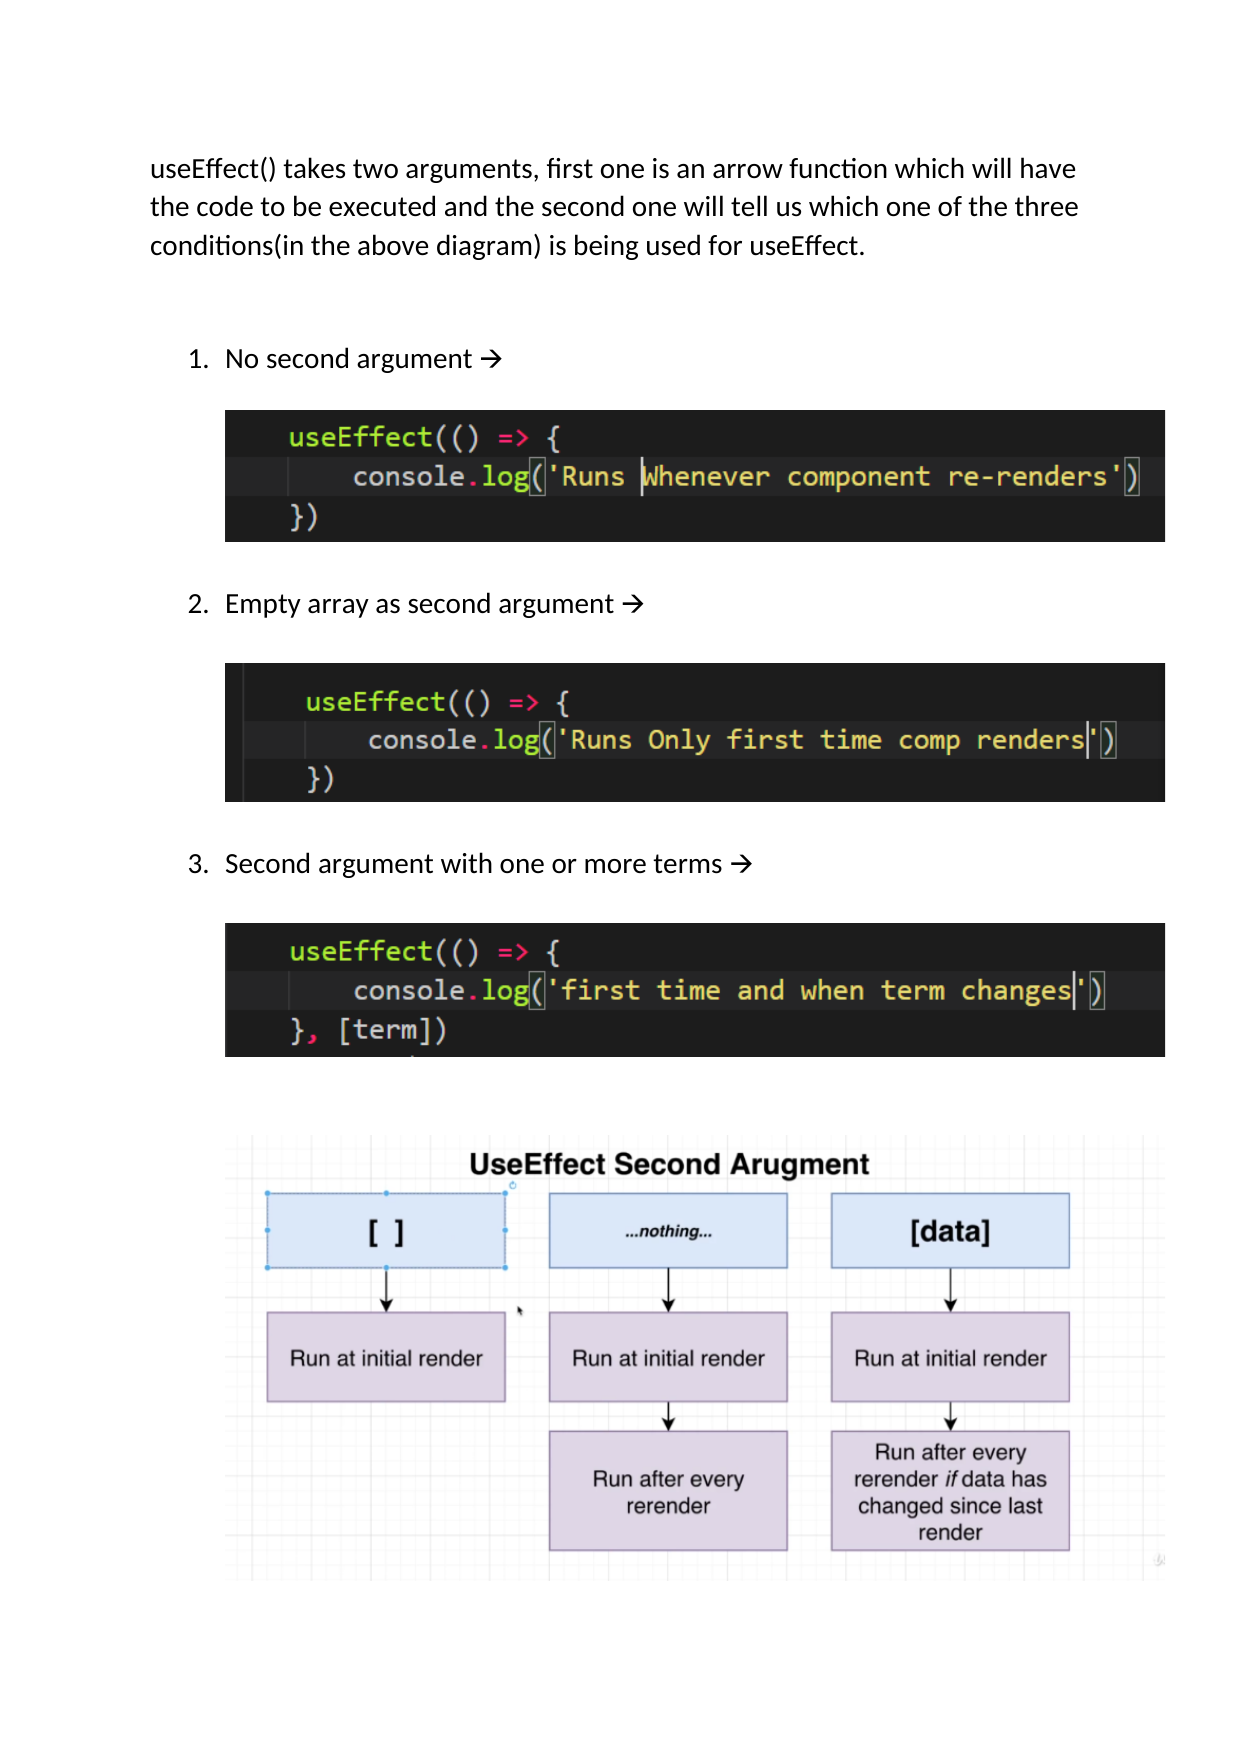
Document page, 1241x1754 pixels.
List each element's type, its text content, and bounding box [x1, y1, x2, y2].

picture [225, 1135, 1166, 1581]
list No second argument 🡪 [187, 337, 1090, 377]
list Empty array as second argument 🡪 [187, 582, 1090, 622]
picture [225, 663, 1166, 802]
picture [225, 410, 1166, 542]
list Second argument with one or more terms 🡪 [187, 842, 1090, 882]
picture [225, 923, 1166, 1057]
text useEffect() takes two arguments, first one is an arrow function which will have the code to be executed and the second one will tell us which one of the three conditions(in the above diagram) is being used for useEffect. [150, 150, 1090, 262]
